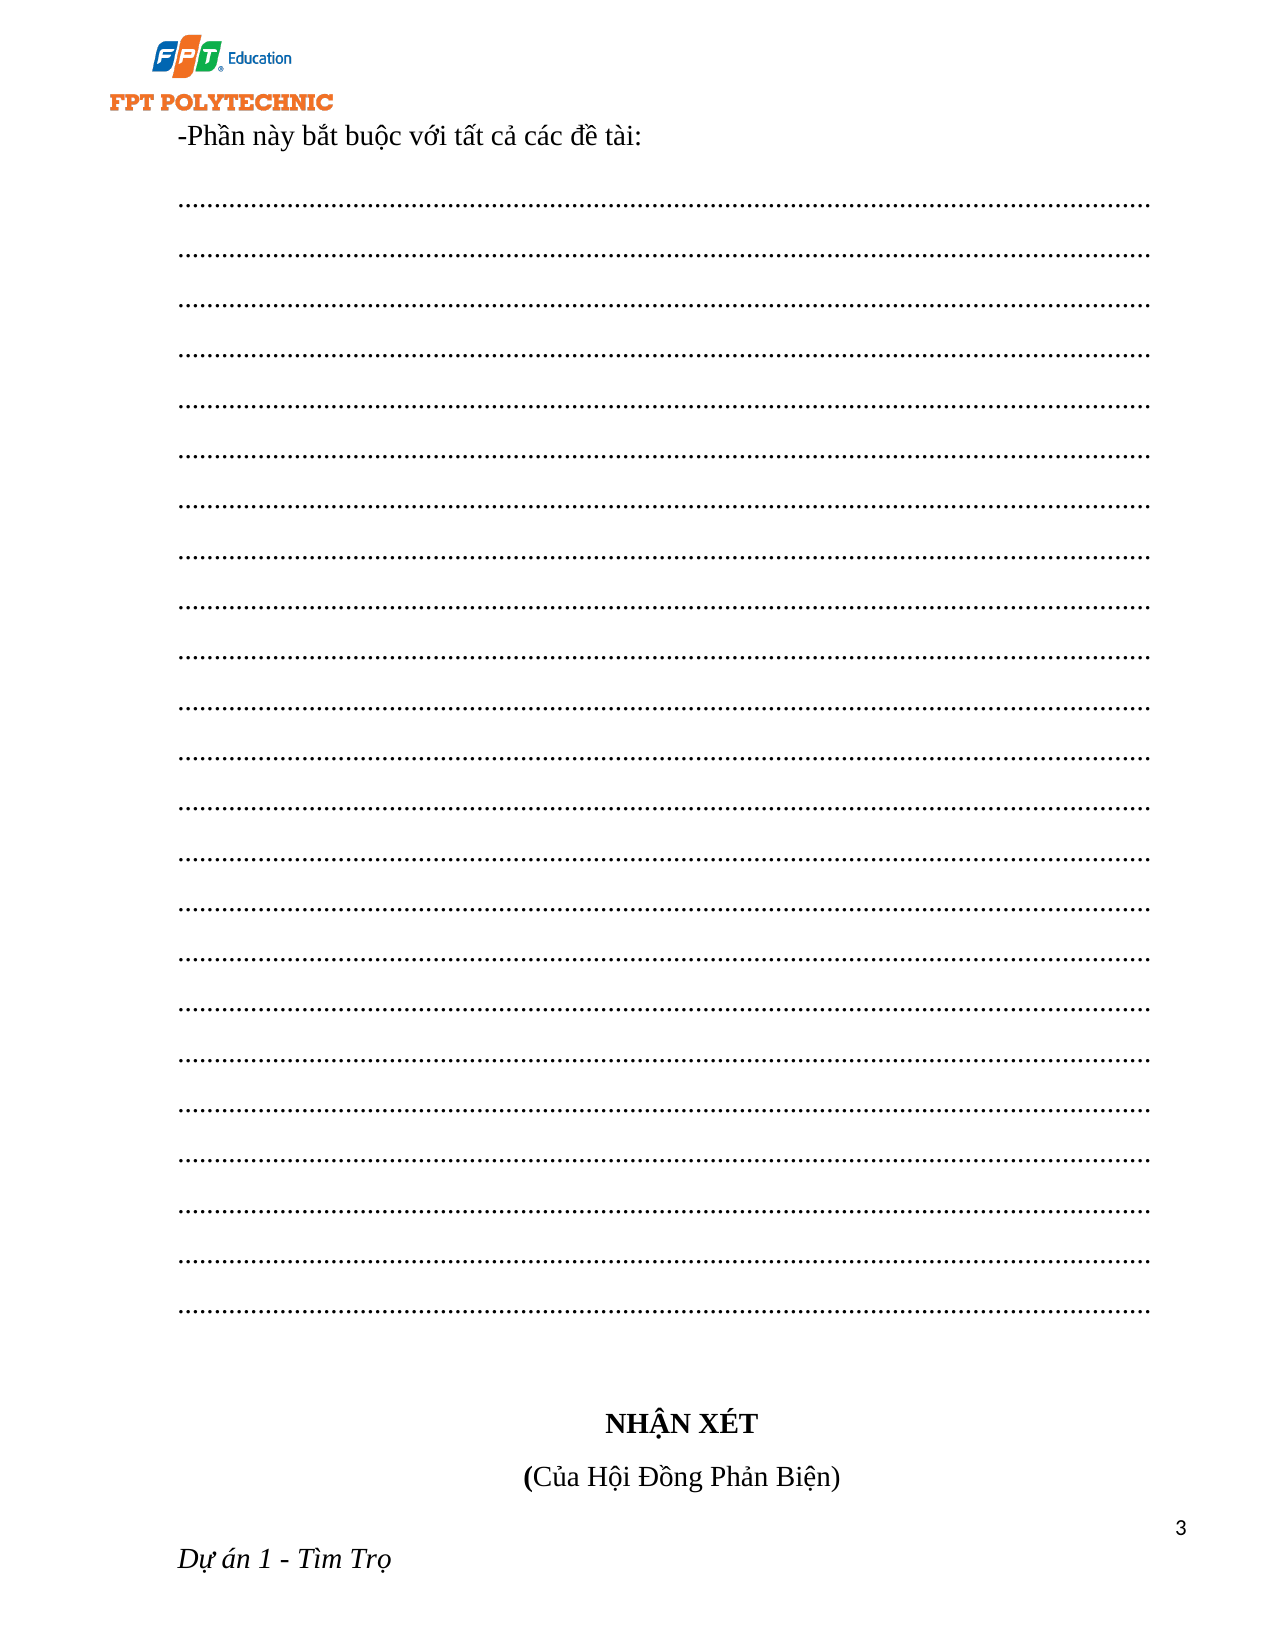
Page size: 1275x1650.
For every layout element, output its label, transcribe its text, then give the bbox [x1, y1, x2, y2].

text (Của Hội Đồng Phản Biện) [177, 1459, 1186, 1493]
text NHẬN XÉT [177, 1406, 1186, 1440]
text -Phần này bắt buộc với tất cả các đề tài: [177, 118, 1186, 152]
picture [102, 27, 341, 118]
